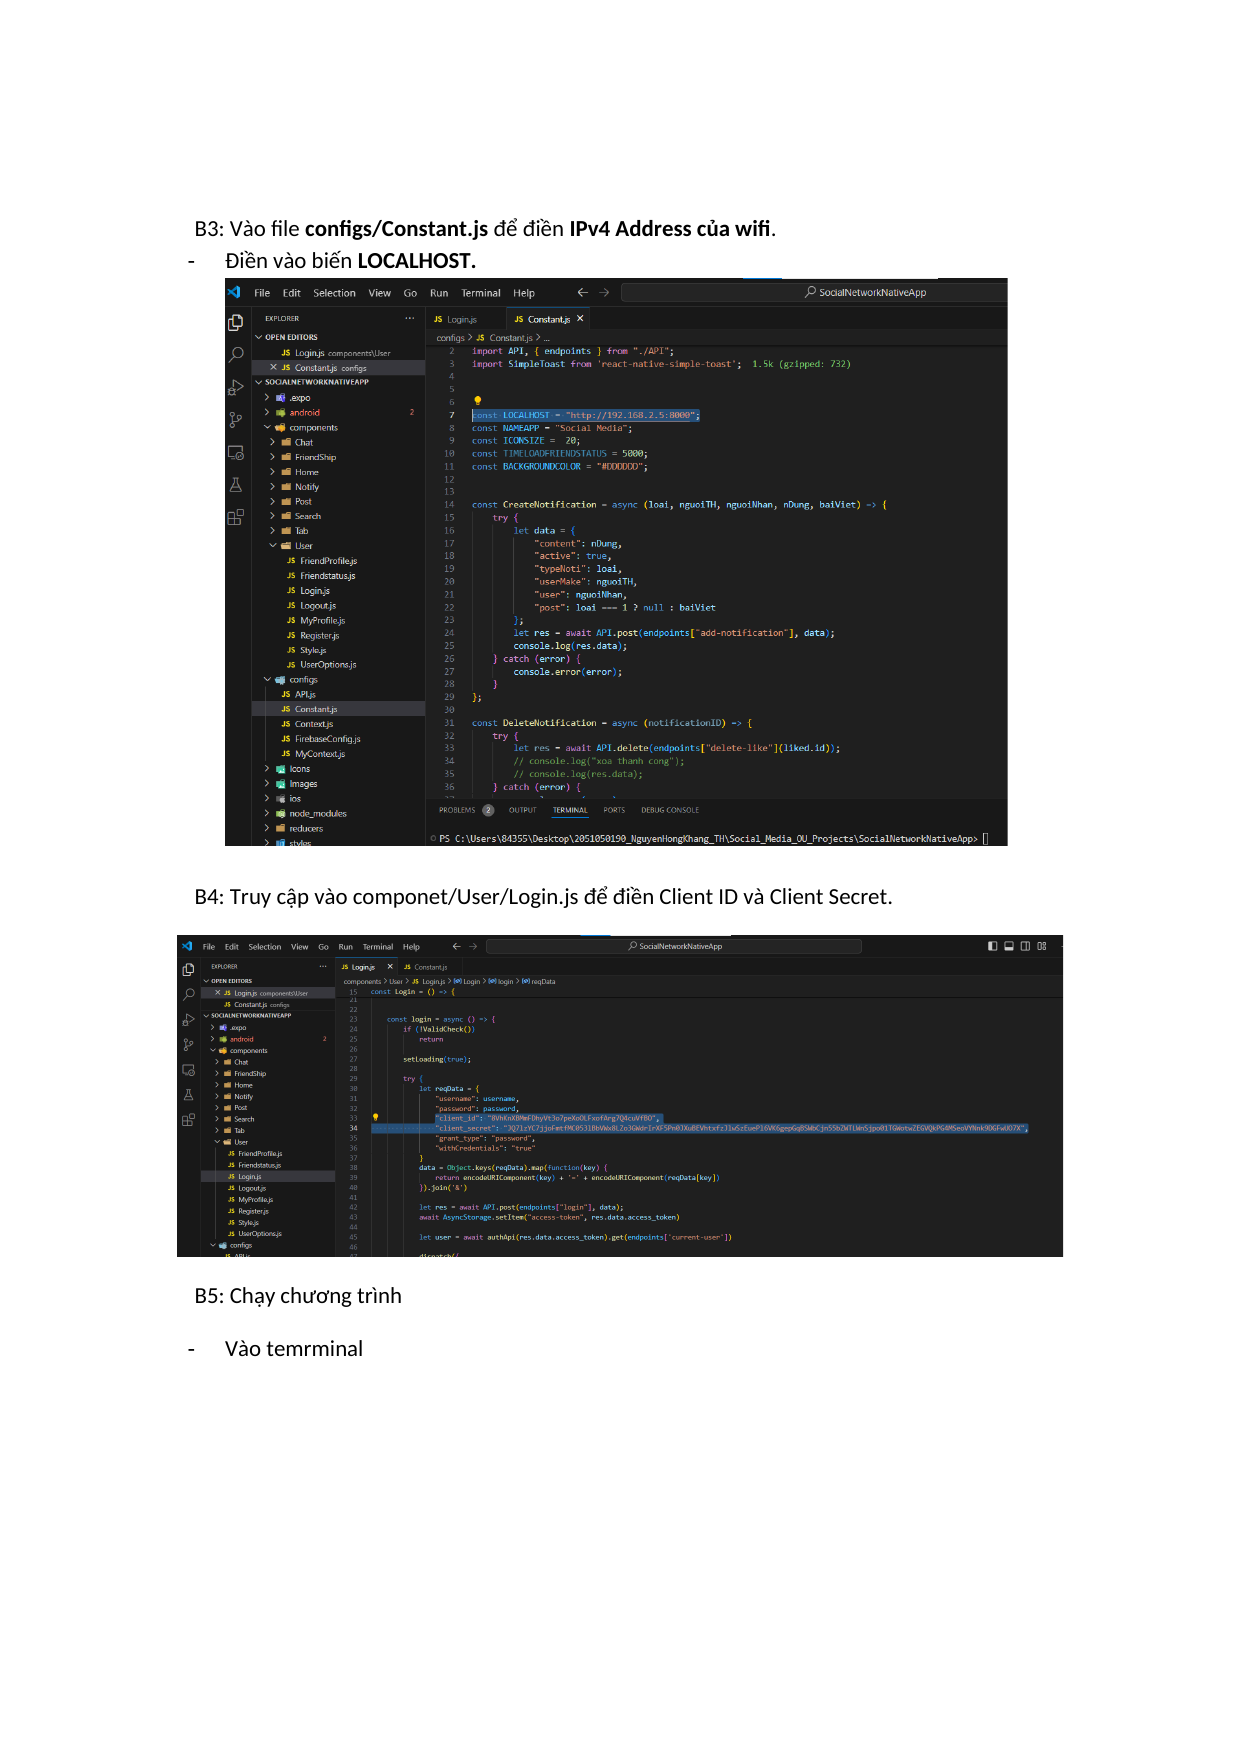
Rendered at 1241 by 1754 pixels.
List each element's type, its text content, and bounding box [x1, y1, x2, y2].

list B3: Vào file configs/Constant.js để điền IPv4 Address của wifi. [194, 214, 1090, 242]
text B5: Chạy chương trình [150, 1281, 1090, 1309]
picture [177, 935, 1064, 1257]
list B4: Truy cập vào componet/User/Login.js để điền Client ID và Client Secret. [194, 882, 1090, 910]
list Điền vào biến LOCALHOST. [187, 247, 1090, 274]
picture [225, 278, 1008, 846]
list Vào temrminal [187, 1334, 1090, 1362]
